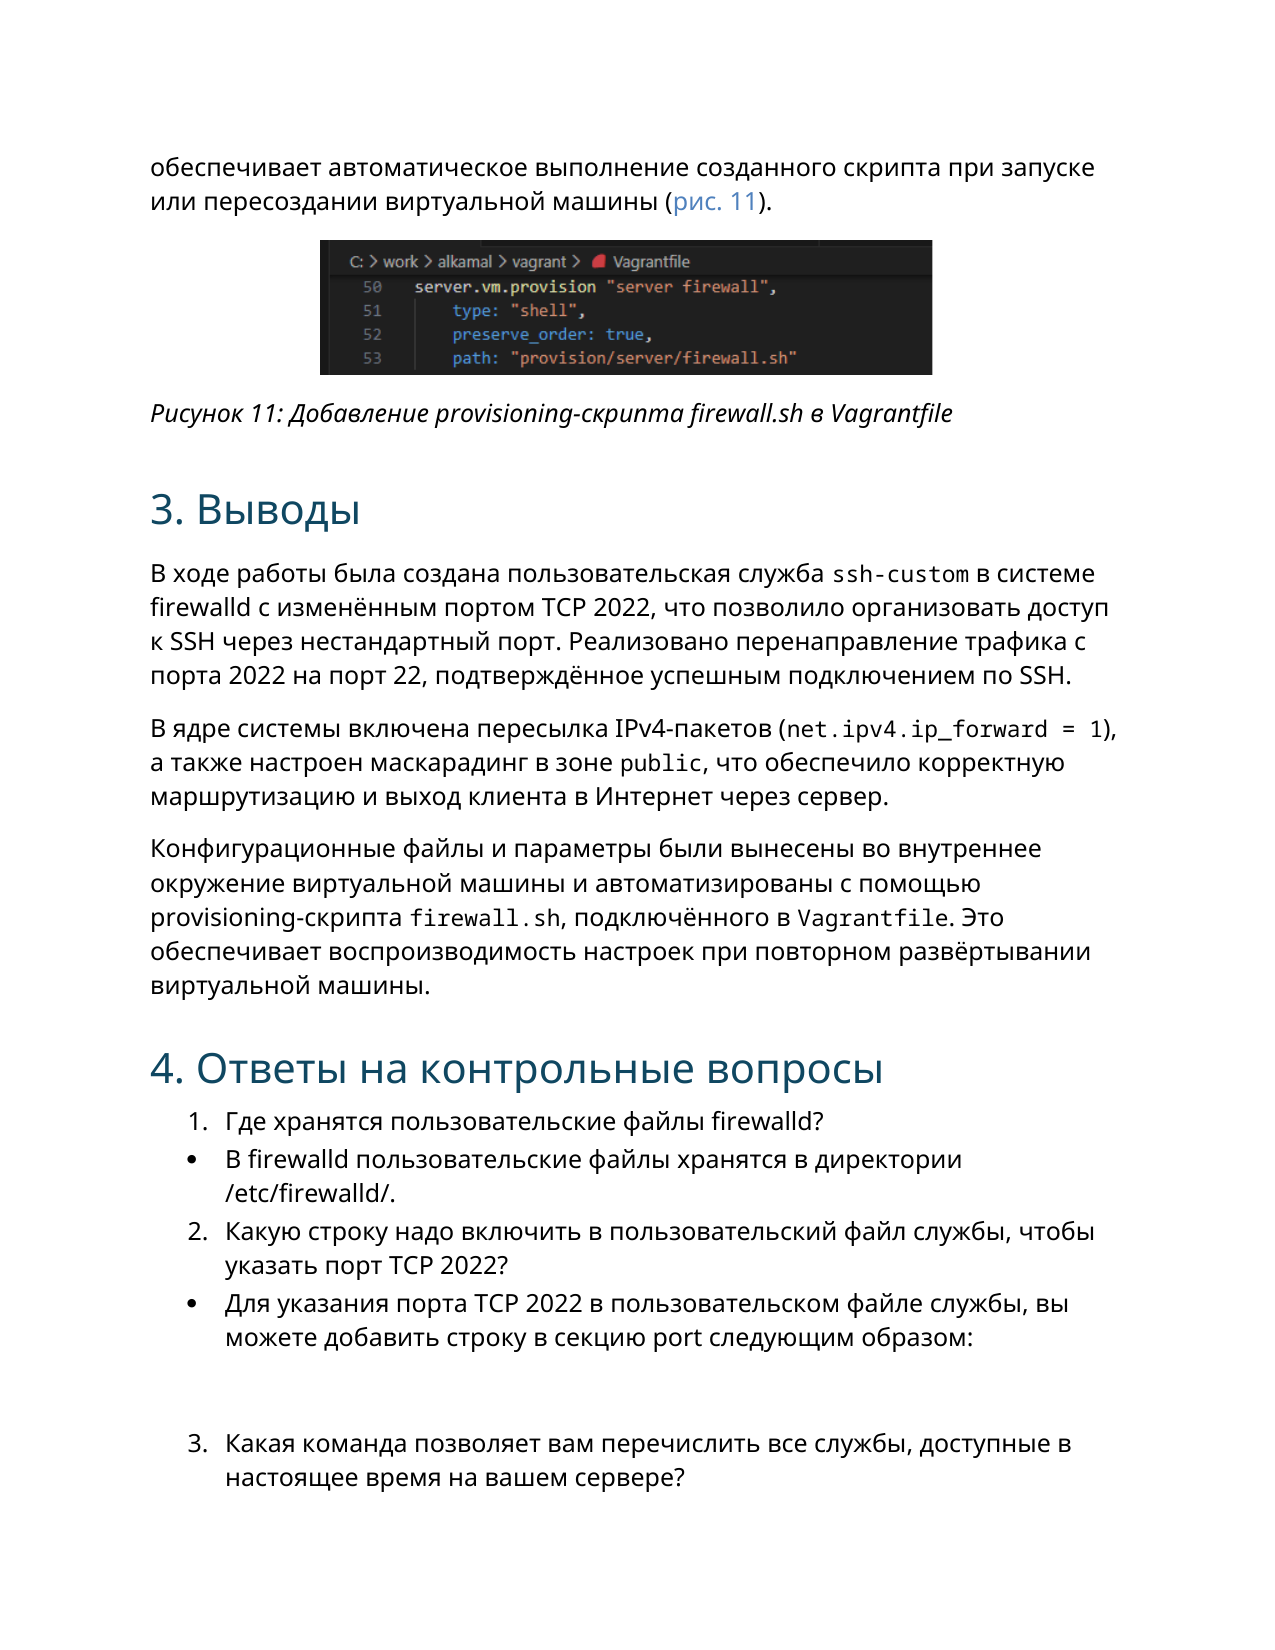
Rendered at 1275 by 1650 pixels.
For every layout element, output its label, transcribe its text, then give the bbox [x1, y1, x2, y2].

text В ходе работы была создана пользовательская служба ssh-custom в системе firewalld с изменённым портом TCP 2022, что позволило организовать доступ к SSH через нестандартный порт. Реализовано перенаправление трафика с порта 2022 на порт 22, подтверждённое успешным подключением по SSH. [150, 555, 1125, 691]
list Для указания порта TCP 2022 в пользовательском файле службы, вы можете добавить строку в секцию port следующим образом: [187, 1286, 1125, 1354]
table_header Рисунок 11: Добавление provisioning-скрипта firewall.sh в Vagrantfile [139, 237, 1114, 442]
text В ядре системы включена пересылка IPv4-пакетов (net.ipv4.ip_forward = 1), а также настроен маскарадинг в зоне public, что обеспечило корректную маршрутизацию и выход клиента в Интернет через сервер. [150, 710, 1125, 812]
list Где хранятся пользовательские файлы firewalld? [187, 1104, 1125, 1138]
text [150, 150, 1125, 218]
list Какая команда позволяет вам перечислить все службы, доступные в настоящее время на вашем сервере? [187, 1425, 1125, 1493]
list В firewalld пользовательские файлы хранятся в директории /etc/firewalld/. [187, 1142, 1125, 1210]
subtitle 3. Выводы [150, 480, 1125, 536]
subtitle 4. Ответы на контрольные вопросы [150, 1039, 1125, 1096]
list Какую строку надо включить в пользовательский файл службы, чтобы указать порт TCP 2022? [187, 1214, 1125, 1282]
text Конфигурационные файлы и параметры были вынесены во внутреннее окружение виртуальной машины и автоматизированы с помощью provisioning-скрипта firewall.sh, подключённого в Vagrantfile. Это обеспечивает воспроизводимость настроек при повторном развёртывании виртуальной машины. [150, 831, 1125, 1001]
picture [320, 240, 933, 375]
